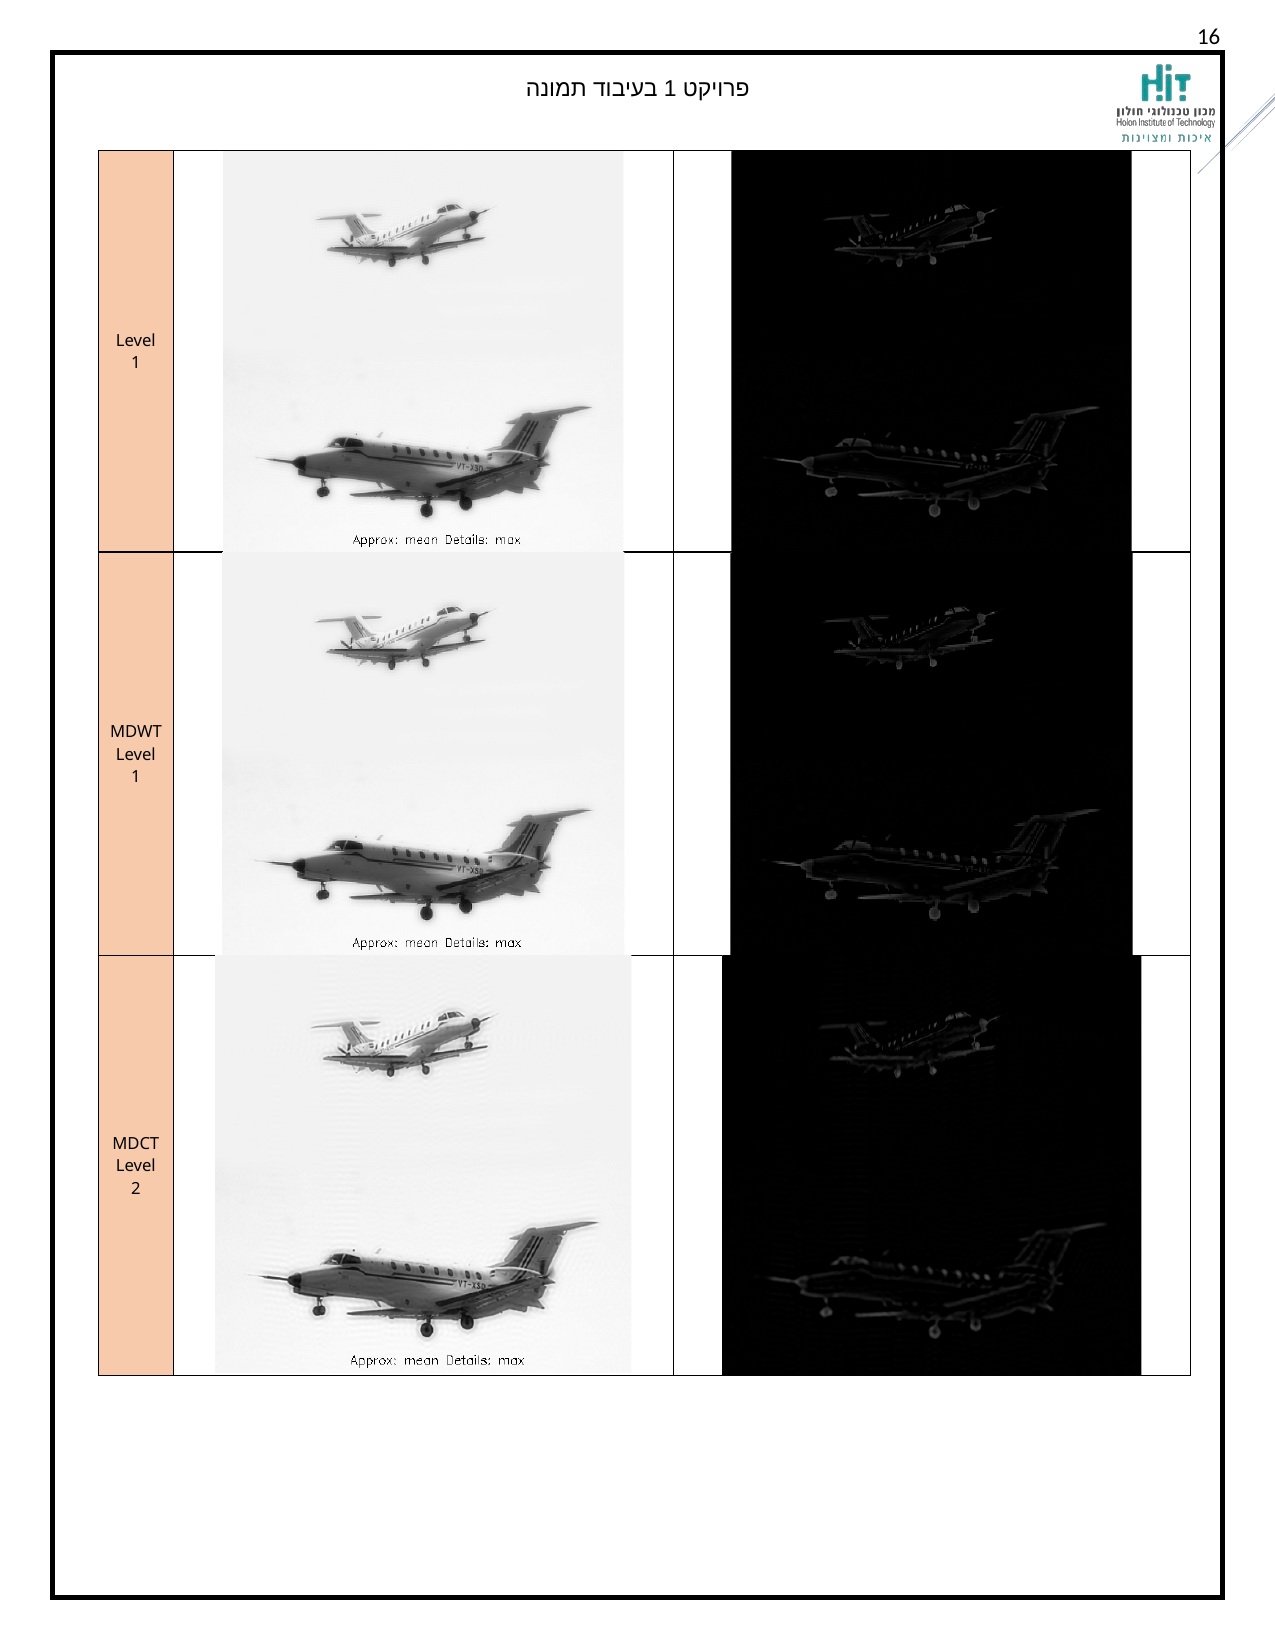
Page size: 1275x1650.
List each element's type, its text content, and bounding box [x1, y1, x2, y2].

table_cell [674, 553, 730, 955]
table_cell [674, 151, 731, 551]
table_cell [674, 956, 722, 1375]
table_cell [625, 553, 673, 955]
table_cell [1142, 956, 1190, 1375]
table_cell MDWT Level 1 [99, 553, 173, 955]
table_cell MDCT Level 1 [99, 151, 173, 551]
picture [722, 151, 1142, 1375]
table_cell MDCT Level 2 [99, 956, 173, 1375]
picture [1111, 55, 1220, 148]
table_cell [174, 553, 222, 955]
table_cell [624, 151, 673, 551]
picture [215, 151, 632, 1373]
table_cell [174, 151, 223, 551]
table_cell [1132, 151, 1190, 551]
table_cell [1133, 553, 1190, 955]
table_cell [174, 956, 673, 1375]
